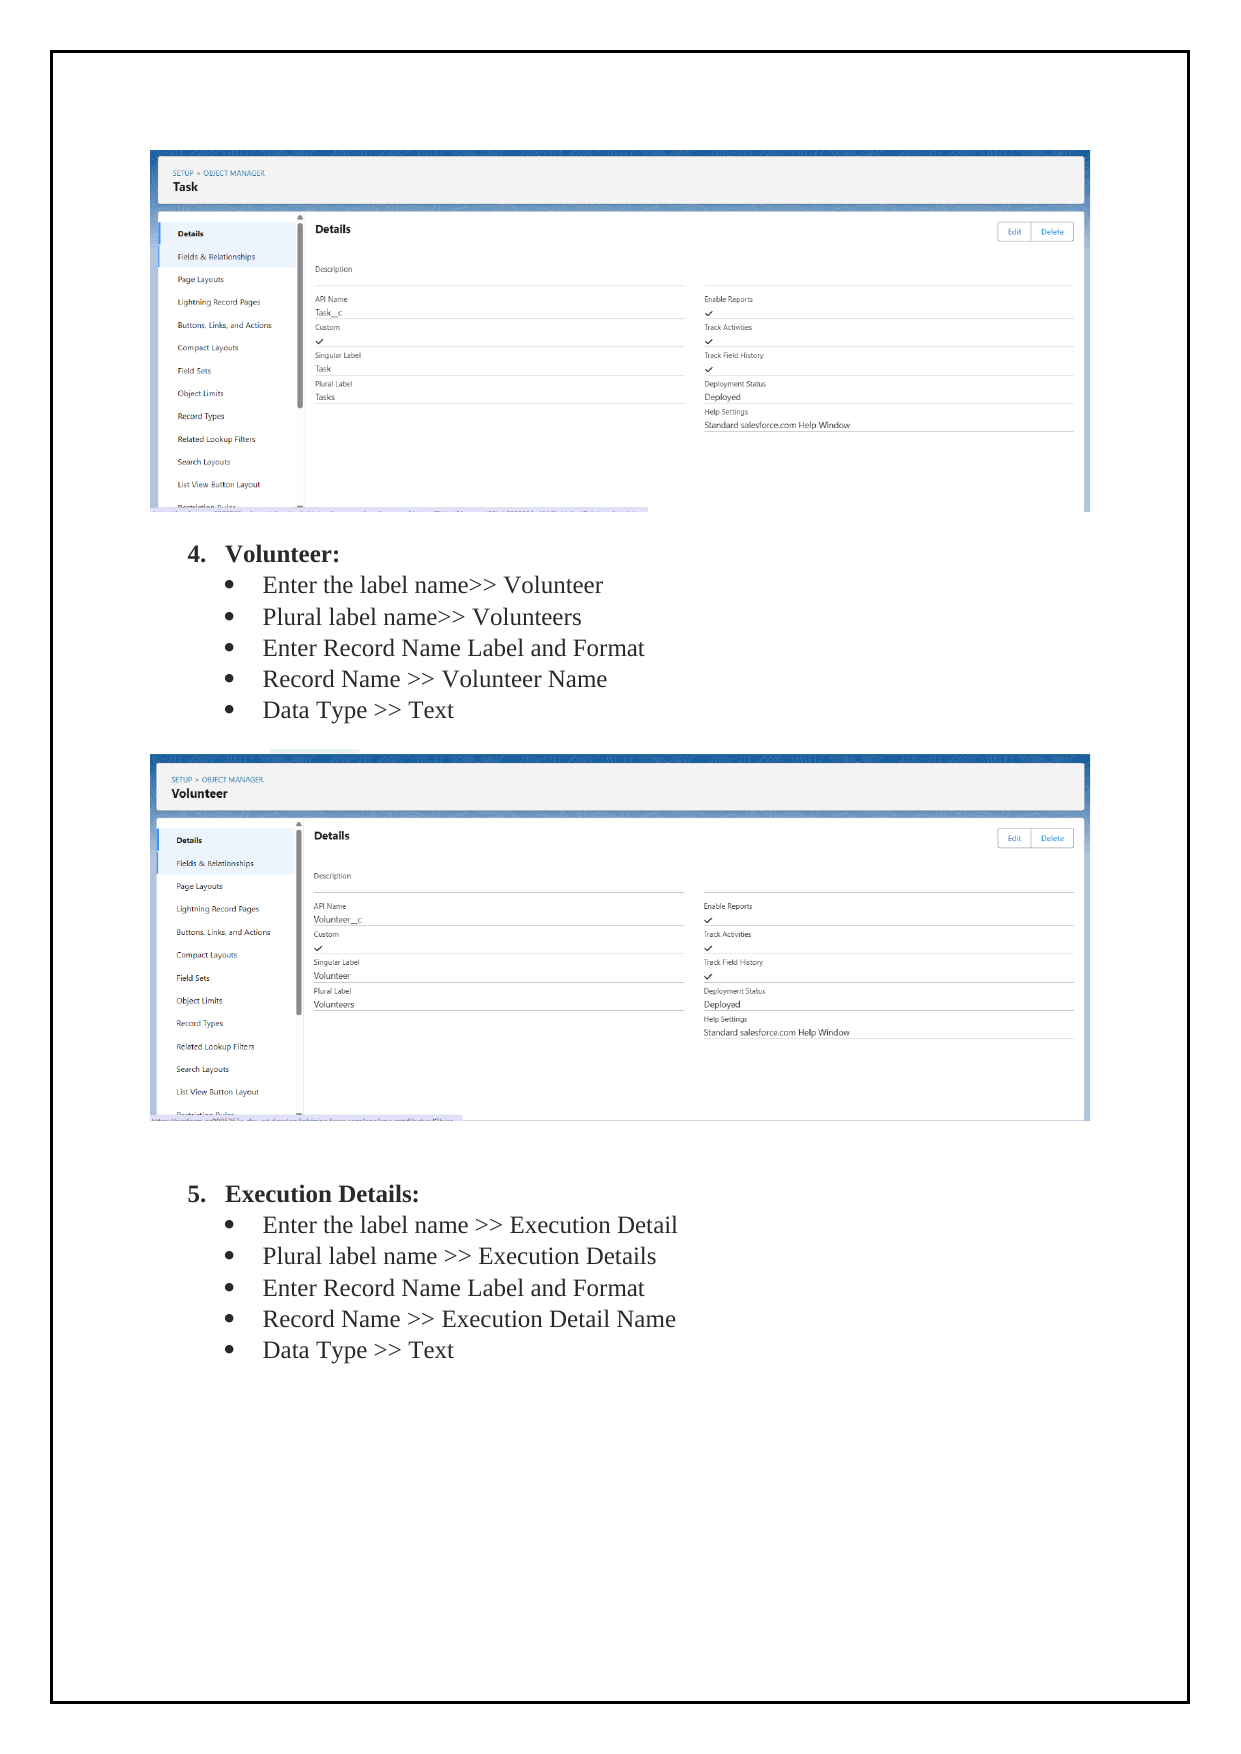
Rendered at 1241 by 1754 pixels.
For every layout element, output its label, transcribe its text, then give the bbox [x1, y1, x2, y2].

list Enter Record Name Label and Format [225, 630, 1090, 662]
list Execution Details: [187, 1176, 1090, 1208]
list Data Type >> Text [225, 693, 1090, 724]
list Enter the label name>> Volunteer [225, 568, 1090, 599]
list Plural label name >> Execution Details [225, 1239, 1090, 1270]
list Enter the label name >> Execution Detail [225, 1208, 1090, 1239]
list Record Name >> Volunteer Name [225, 662, 1090, 693]
picture [150, 150, 1091, 512]
picture [150, 749, 1091, 1121]
list Record Name >> Execution Detail Name [225, 1301, 1090, 1333]
list Enter Record Name Label and Format [225, 1270, 1090, 1301]
list Volunteer: [187, 537, 1090, 568]
list Data Type >> Text [225, 1333, 1090, 1364]
list Plural label name>> Volunteers [225, 599, 1090, 630]
